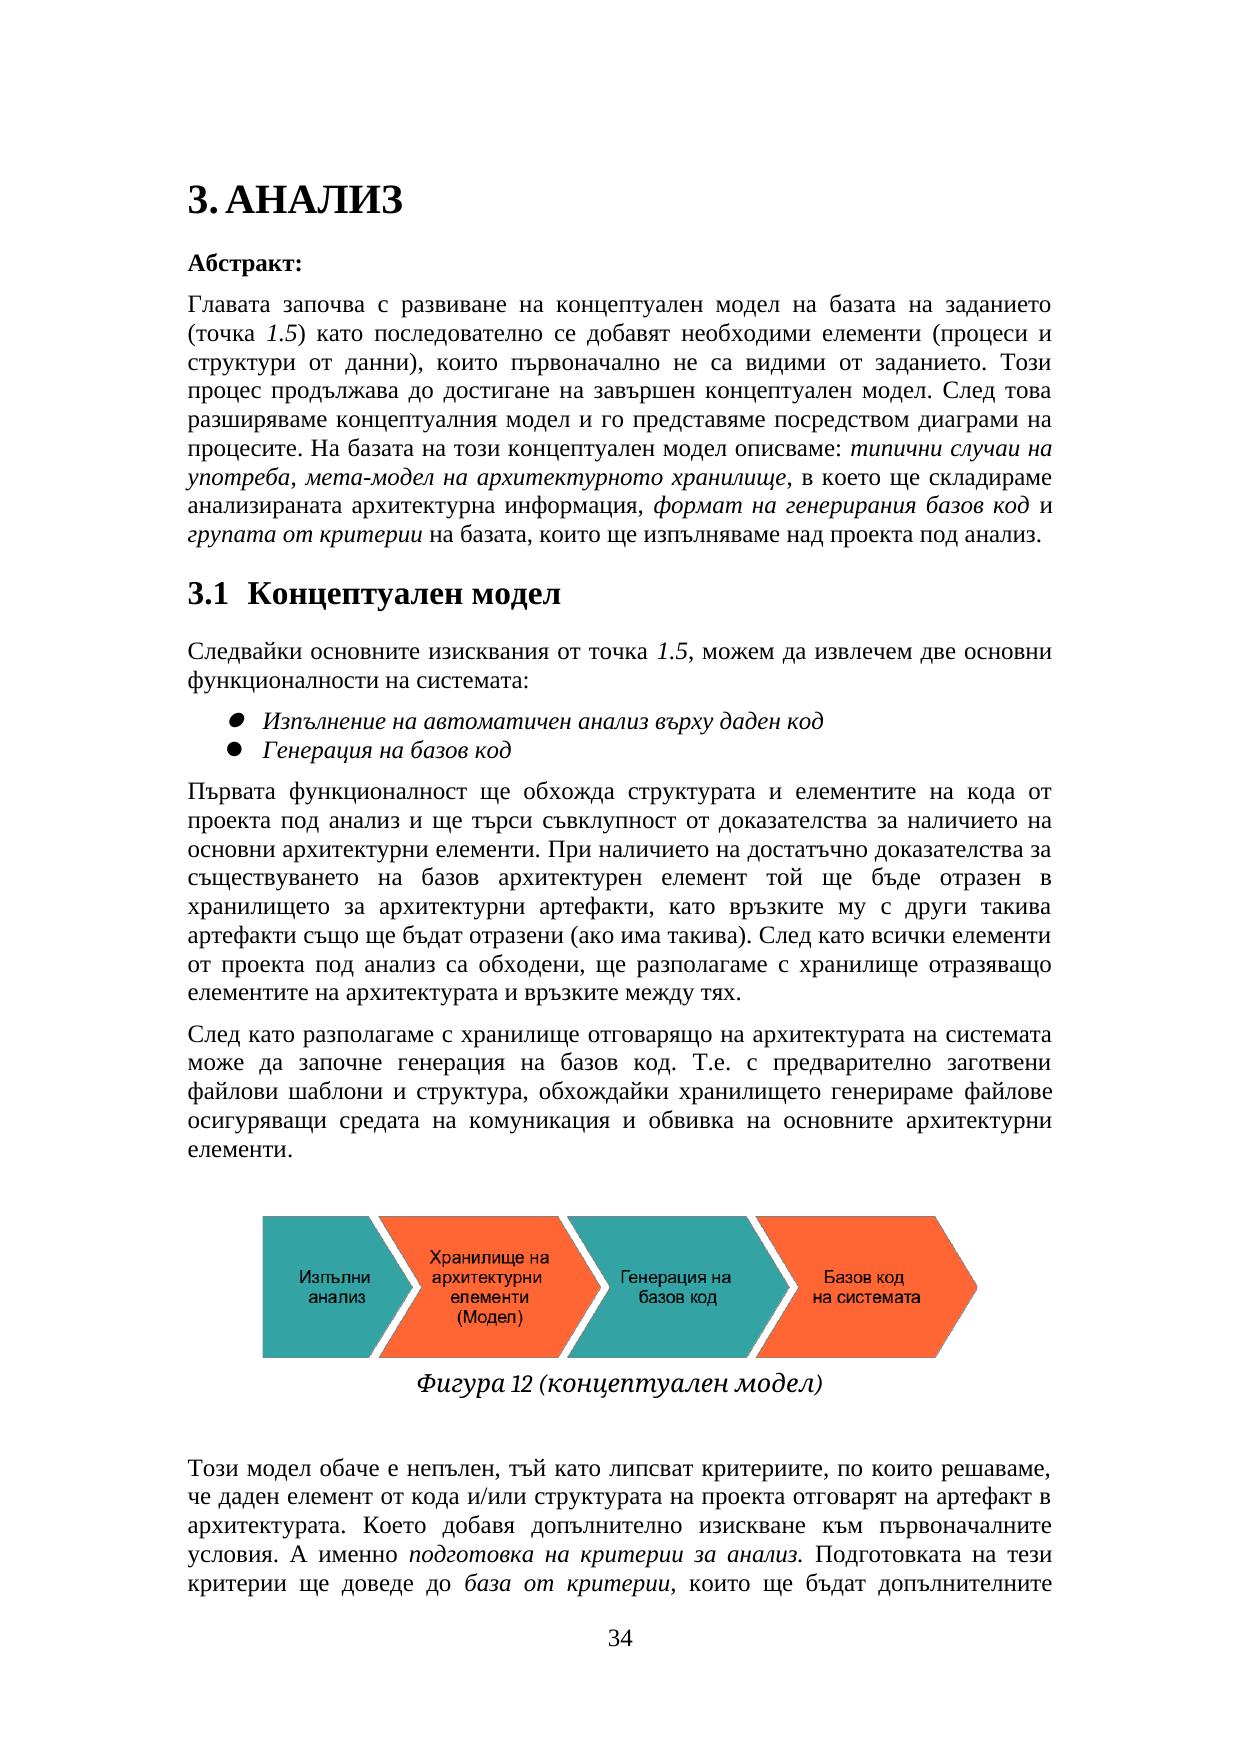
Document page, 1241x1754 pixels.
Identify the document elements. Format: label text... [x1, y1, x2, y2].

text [187, 1453, 1053, 1596]
subtitle Концептуален модел [187, 573, 1053, 611]
text След като разполагаме с хранилище отговарящо на архитектурата на системата може да започне генерация на базов код. Т.е. с предварително заготвени файлови шаблони и структура, обхождайки хранилището генерираме файлове осигуряващи средата на комуникация и обвивка на основните архитектурни елементи. [187, 1019, 1053, 1162]
list Изпълнение на автоматичен анализ върху даден код [225, 706, 1053, 735]
picture [262, 1216, 978, 1358]
text Фигура 12 (концептуален модел) [187, 1370, 1053, 1399]
subtitle Анализ [187, 175, 1053, 223]
text Абстракт: [187, 248, 1053, 277]
text Първата функционалност ще обхожда структурата и елементите на кода от проекта под анализ и ще търси съвклупност от доказателства за наличието на основни архитектурни елементи. При наличието на достатъчно доказателства за съществуването на базов архитектурен елемент той ще бъде отразен в хранилището за архитектурни артефакти, като връзките му с други такива артефакти също ще бъдат отразени (ако има такива). След като всички елементи от проекта под анализ са обходени, ще разполагаме с хранилище отразяващо елементите на архитектурата и връзките между тях. [187, 776, 1053, 1006]
list Генерация на базов код [225, 735, 1053, 764]
text Следвайки основните изисквания от точка 1.5, можем да извлечем две основни функционалности на системата: [187, 636, 1053, 694]
text Главата започва с развиване на концептуален модел на базата на заданието (точка 1.5) като последователно се добавят необходими елементи (процеси и структури от данни), които първоначално не са видими от заданието. Този процес продължава до достигане на завършен концептуален модел. След това разширяваме концептуалния модел и го представяме посредством диаграми на процесите. На базата на този концептуален модел описваме: типични случаи на употреба, мета-модел на архитектурното хранилище, в което ще складираме анализираната архитектурна информация, формат на генерирания базов код и групата от критерии на базата, които ще изпълняваме над проекта под анализ. [187, 289, 1053, 548]
